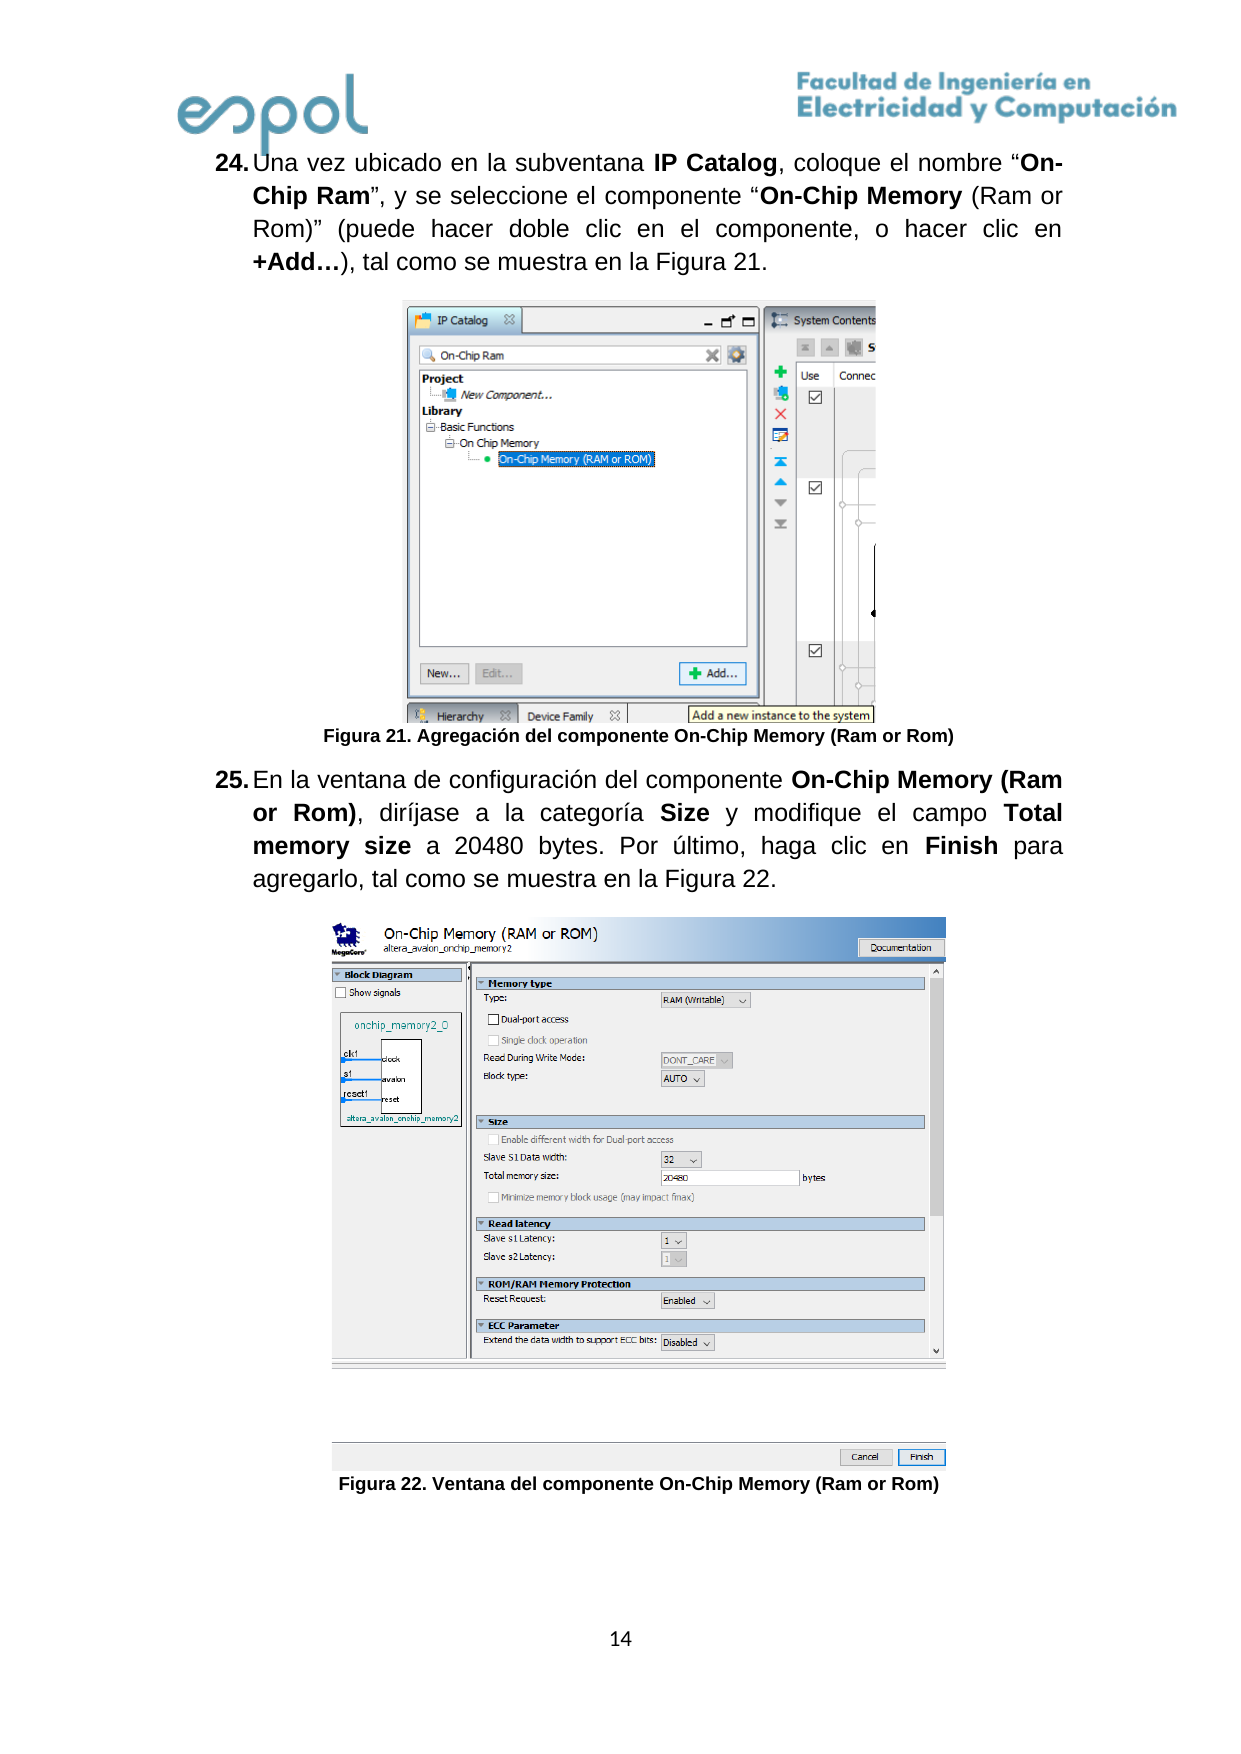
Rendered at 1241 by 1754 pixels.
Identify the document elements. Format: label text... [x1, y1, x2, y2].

picture [786, 55, 1178, 136]
picture [402, 300, 876, 723]
list En la ventana de configuración del componente On-Chip Memory (Ram or Rom), diríjase a la categoría Size y modifique el campo Total memory size a 20480 bytes. Por último, haga clic en Finish para agregarlo, tal como se muestra en la Figura 22. [215, 765, 1063, 893]
list Una vez ubicado en la subventana IP Catalog, coloque el nombre “On-Chip Ram”, y se seleccione el componente “On-Chip Memory (Ram or Rom)” (puede hacer doble clic en el componente, o hacer clic en +Add…), tal como se muestra en la Figura 21. [215, 148, 1063, 275]
picture [177, 73, 381, 156]
picture [331, 917, 946, 1471]
text Figura 21. Agregación del componente On-Chip Memory (Ram or Rom) [215, 725, 1063, 747]
text Figura 22. Ventana del componente On-Chip Memory (Ram or Rom) [215, 1473, 1063, 1495]
